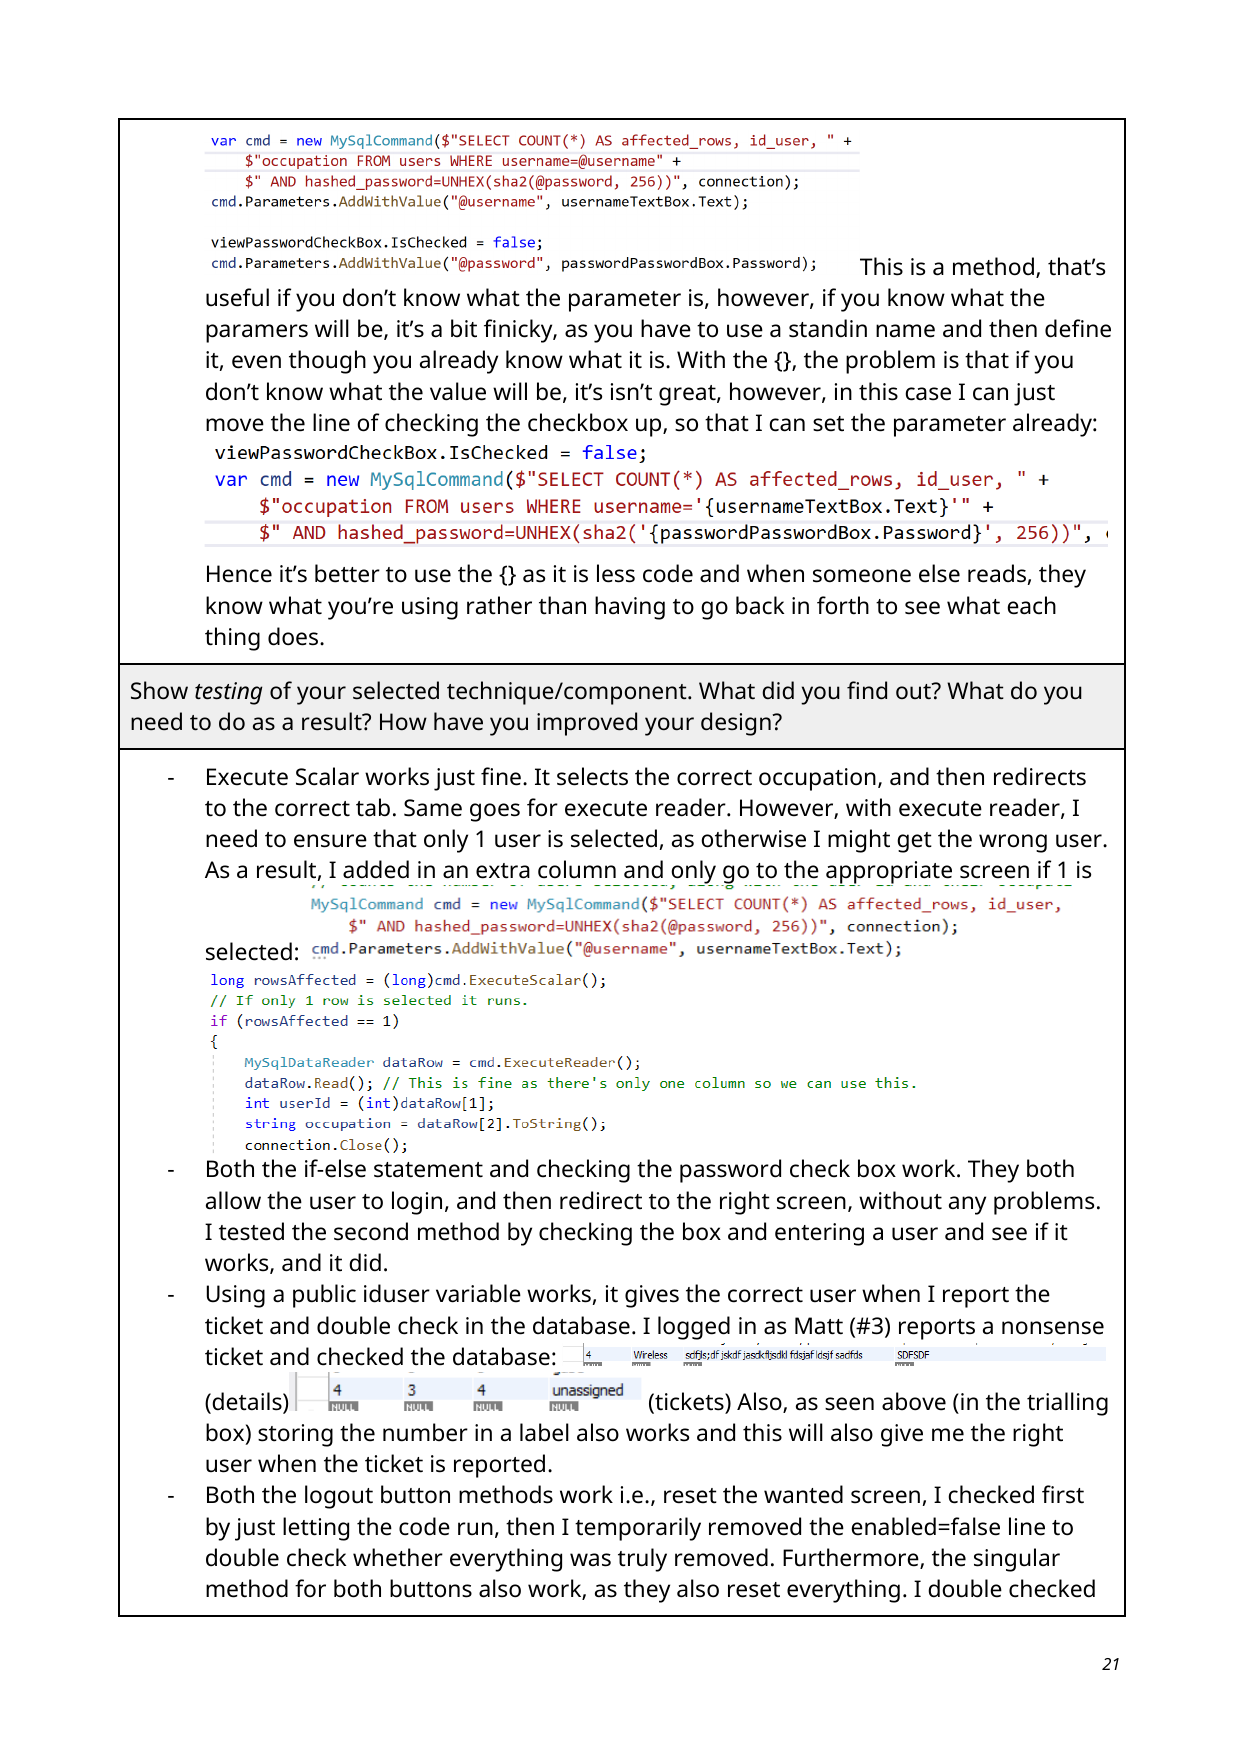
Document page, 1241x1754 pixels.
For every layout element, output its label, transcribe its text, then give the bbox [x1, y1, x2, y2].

table_cell Show testing of your selected technique/component. What did you find out? What do you need to do as a result? How have you improved your design? [120, 665, 1124, 748]
picture [562, 1343, 1108, 1366]
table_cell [120, 750, 1124, 1615]
picture [204, 437, 1108, 552]
picture [305, 885, 1073, 961]
picture [289, 1372, 648, 1411]
picture [204, 130, 860, 275]
picture [204, 967, 928, 1154]
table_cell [120, 120, 1124, 663]
